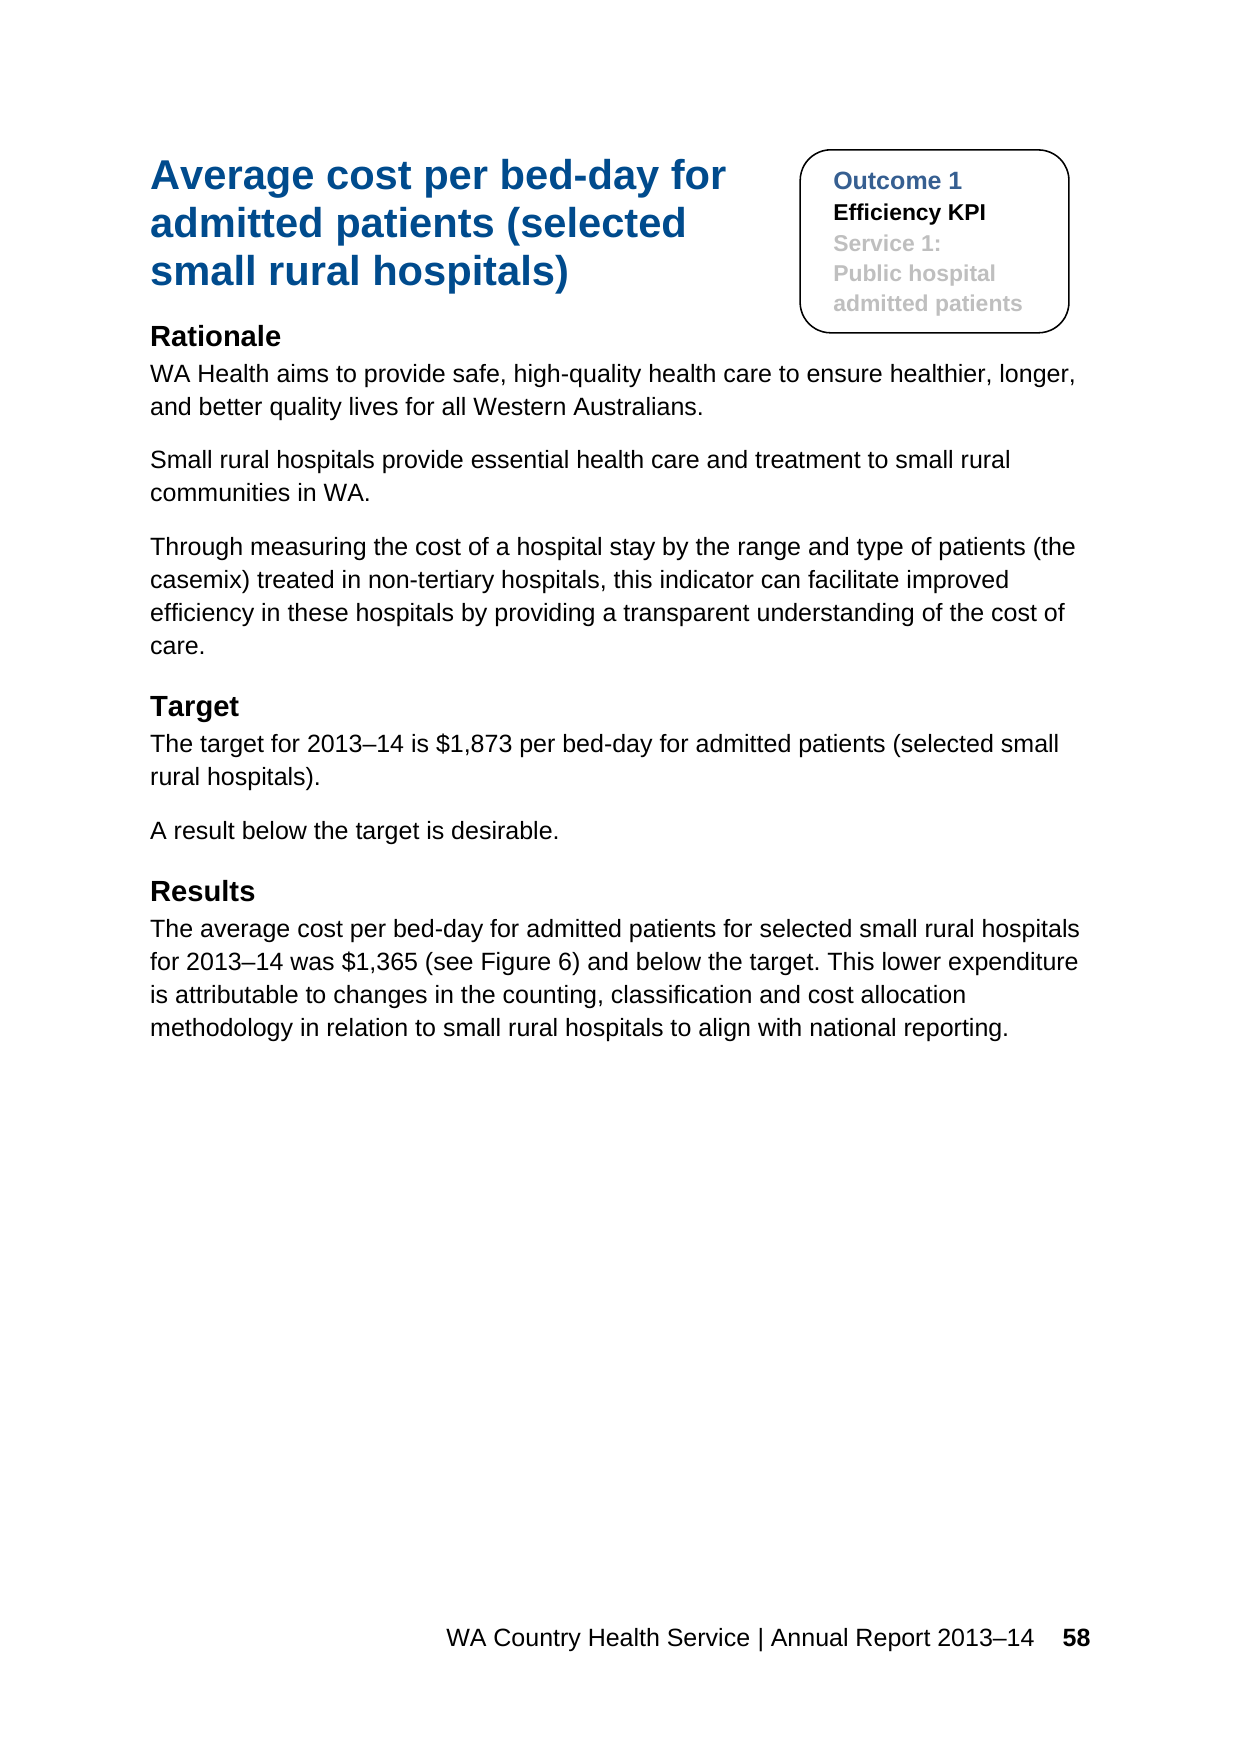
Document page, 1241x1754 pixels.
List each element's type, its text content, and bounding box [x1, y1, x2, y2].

text The target for 2013–14 is $1,873 per bed-day for admitted patients (selected small rural hospitals). [150, 729, 1090, 791]
text Small rural hospitals provide essential health care and treatment to small rural communities in WA. [150, 445, 1090, 507]
text A result below the target is desirable. [150, 816, 1090, 845]
text Through measuring the cost of a hospital stay by the range and type of patients (the casemix) treated in non-tertiary hospitals, this indicator can facilitate improved efficiency in these hospitals by providing a transparent understanding of the cost of care. [150, 532, 1090, 660]
text Average cost per bed-day for admitted patients (selected small rural hospitals) [150, 150, 820, 294]
text The average cost per bed-day for admitted patients for selected small rural hospitals for 2013–14 was $1,365 (see Figure 6) and below the target. This lower expenditure is attributable to changes in the counting, classification and cost allocation methodology in relation to small rural hospitals to align with national reporting. [150, 914, 1090, 1042]
text Rationale [150, 319, 1090, 352]
text WA Health aims to provide safe, high-quality health care to ensure healthier, longer, and better quality lives for all Western Australians. [150, 358, 1090, 420]
text Target [150, 689, 1090, 723]
text Average cost per bed-day for admitted patients (selected small rural hospitals) [1049, 150, 1090, 294]
text Results [150, 874, 1090, 908]
